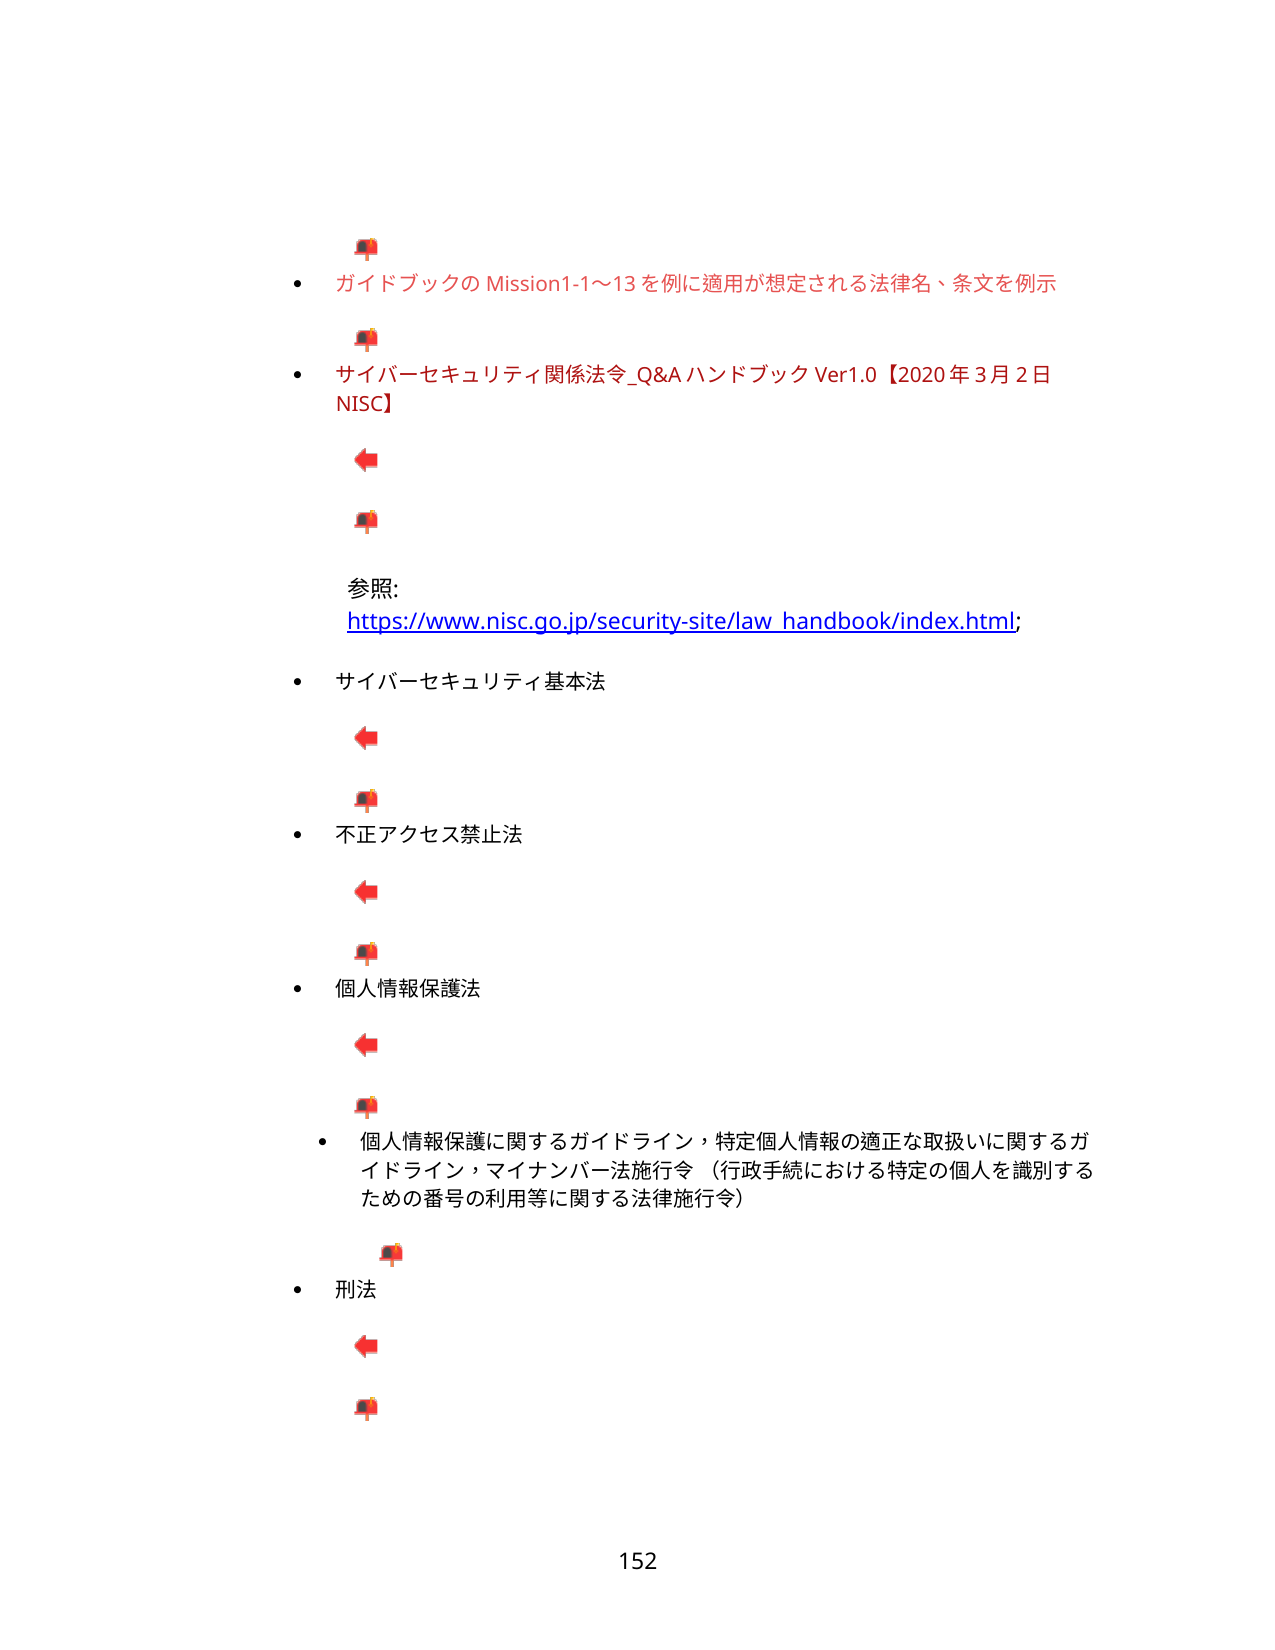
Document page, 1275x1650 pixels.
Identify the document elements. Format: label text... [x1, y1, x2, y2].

list 不正アクセス禁止法 [294, 821, 1098, 849]
picture [354, 880, 378, 904]
picture [379, 1243, 403, 1267]
picture [354, 942, 378, 966]
picture [354, 448, 378, 472]
list 参照: [347, 573, 1098, 604]
picture [354, 1033, 378, 1057]
text https://www.nisc.go.jp/security-site/law_handbook/index.html; [347, 604, 1098, 636]
picture [354, 1397, 378, 1421]
list サイバーセキュリティ関係法令_Q&AハンドブックVer1.0【2020年3月2日NISC】 [294, 360, 1098, 417]
picture [354, 510, 378, 534]
picture [354, 1096, 378, 1119]
list サイバーセキュリティ基本法 [294, 667, 1098, 696]
picture [354, 238, 378, 261]
list 個人情報保護法 [294, 974, 1098, 1002]
picture [354, 726, 378, 750]
list 個人情報保護に関するガイドライン，特定個人情報の適正な取扱いに関するガイドライン，マイナンバー法施行令 （行政手続における特定の個人を識別するための番号の利用等に関する法律施行令） [319, 1127, 1098, 1213]
list ガイドブックのMission1-1～13を例に適用が想定される法律名、条文を例示 [294, 269, 1098, 298]
list 刑法 [294, 1275, 1098, 1304]
picture [354, 328, 378, 352]
picture [354, 1335, 378, 1358]
picture [354, 789, 378, 813]
